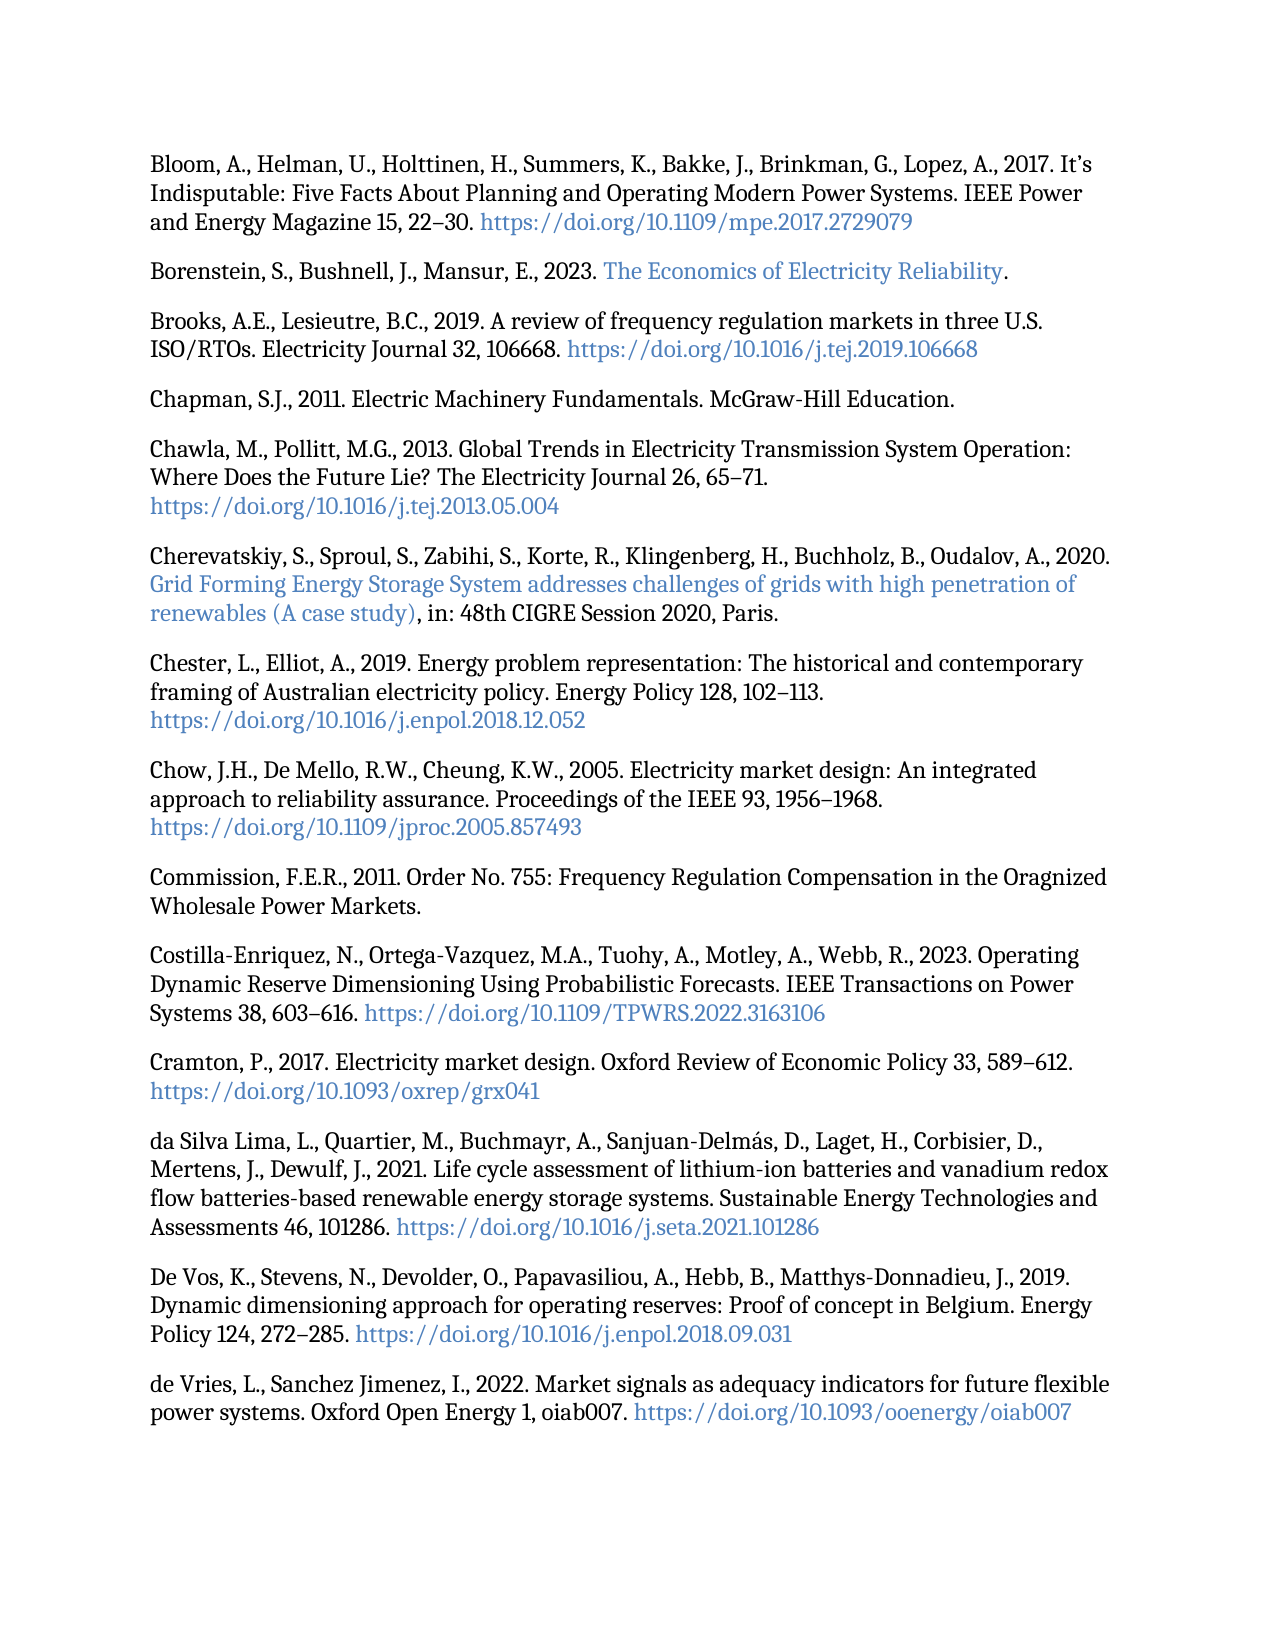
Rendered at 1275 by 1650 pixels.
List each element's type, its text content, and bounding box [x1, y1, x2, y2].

text Cramton, P., 2017. Electricity market design. Oxford Review of Economic Policy 33, 589–612. https://doi.org/10.1093/oxrep/grx041 [150, 1048, 1125, 1106]
text Chapman, S.J., 2011. Electric Machinery Fundamentals. McGraw-Hill Education. [150, 385, 1125, 414]
text de Vries, L., Sanchez Jimenez, I., 2022. Market signals as adequacy indicators for future flexible power systems. Oxford Open Energy 1, oiab007. https://doi.org/10.1093/ooenergy/oiab007 [150, 1369, 1125, 1427]
text da Silva Lima, L., Quartier, M., Buchmayr, A., Sanjuan-Delmás, D., Laget, H., Corbisier, D., Mertens, J., Dewulf, J., 2021. Life cycle assessment of lithium-ion batteries and vanadium redox flow batteries-based renewable energy storage systems. Sustainable Energy Technologies and Assessments 46, 101286. https://doi.org/10.1016/j.seta.2021.101286 [150, 1127, 1125, 1242]
text De Vos, K., Stevens, N., Devolder, O., Papavasiliou, A., Hebb, B., Matthys-Donnadieu, J., 2019. Dynamic dimensioning approach for operating reserves: Proof of concept in Belgium. Energy Policy 124, 272–285. https://doi.org/10.1016/j.enpol.2018.09.031 [150, 1262, 1125, 1349]
text Chawla, M., Pollitt, M.G., 2013. Global Trends in Electricity Transmission System Operation: Where Does the Future Lie? The Electricity Journal 26, 65–71. https://doi.org/10.1016/j.tej.2013.05.004 [150, 434, 1125, 521]
text Bloom, A., Helman, U., Holttinen, H., Summers, K., Bakke, J., Brinkman, G., Lopez, A., 2017. It’s Indisputable: Five Facts About Planning and Operating Modern Power Systems. IEEE Power and Energy Magazine 15, 22–30. https://doi.org/10.1109/mpe.2017.2729079 [150, 150, 1125, 236]
text Borenstein, S., Bushnell, J., Mansur, E., 2023. The Economics of Electricity Reliability. [150, 257, 1125, 286]
text Chester, L., Elliot, A., 2019. Energy problem representation: The historical and contemporary framing of Australian electricity policy. Energy Policy 128, 102–113. https://doi.org/10.1016/j.enpol.2018.12.052 [150, 649, 1125, 735]
text Chow, J.H., De Mello, R.W., Cheung, K.W., 2005. Electricity market design: An integrated approach to reliability assurance. Proceedings of the IEEE 93, 1956–1968. https://doi.org/10.1109/jproc.2005.857493 [150, 756, 1125, 842]
text Brooks, A.E., Lesieutre, B.C., 2019. A review of frequency regulation markets in three U.S. ISO/RTOs. Electricity Journal 32, 106668. https://doi.org/10.1016/j.tej.2019.106668 [150, 307, 1125, 364]
text Cherevatskiy, S., Sproul, S., Zabihi, S., Korte, R., Klingenberg, H., Buchholz, B., Oudalov, A., 2020. Grid Forming Energy Storage System addresses challenges of grids with high penetration of renewables (A case study), in: 48th CIGRE Session 2020, Paris. [150, 542, 1125, 628]
text Costilla-Enriquez, N., Ortega-Vazquez, M.A., Tuohy, A., Motley, A., Webb, R., 2023. Operating Dynamic Reserve Dimensioning Using Probabilistic Forecasts. IEEE Transactions on Power Systems 38, 603–616. https://doi.org/10.1109/TPWRS.2022.3163106 [150, 941, 1125, 1027]
text Commission, F.E.R., 2011. Order No. 755: Frequency Regulation Compensation in the Oragnized Wholesale Power Markets. [150, 863, 1125, 920]
